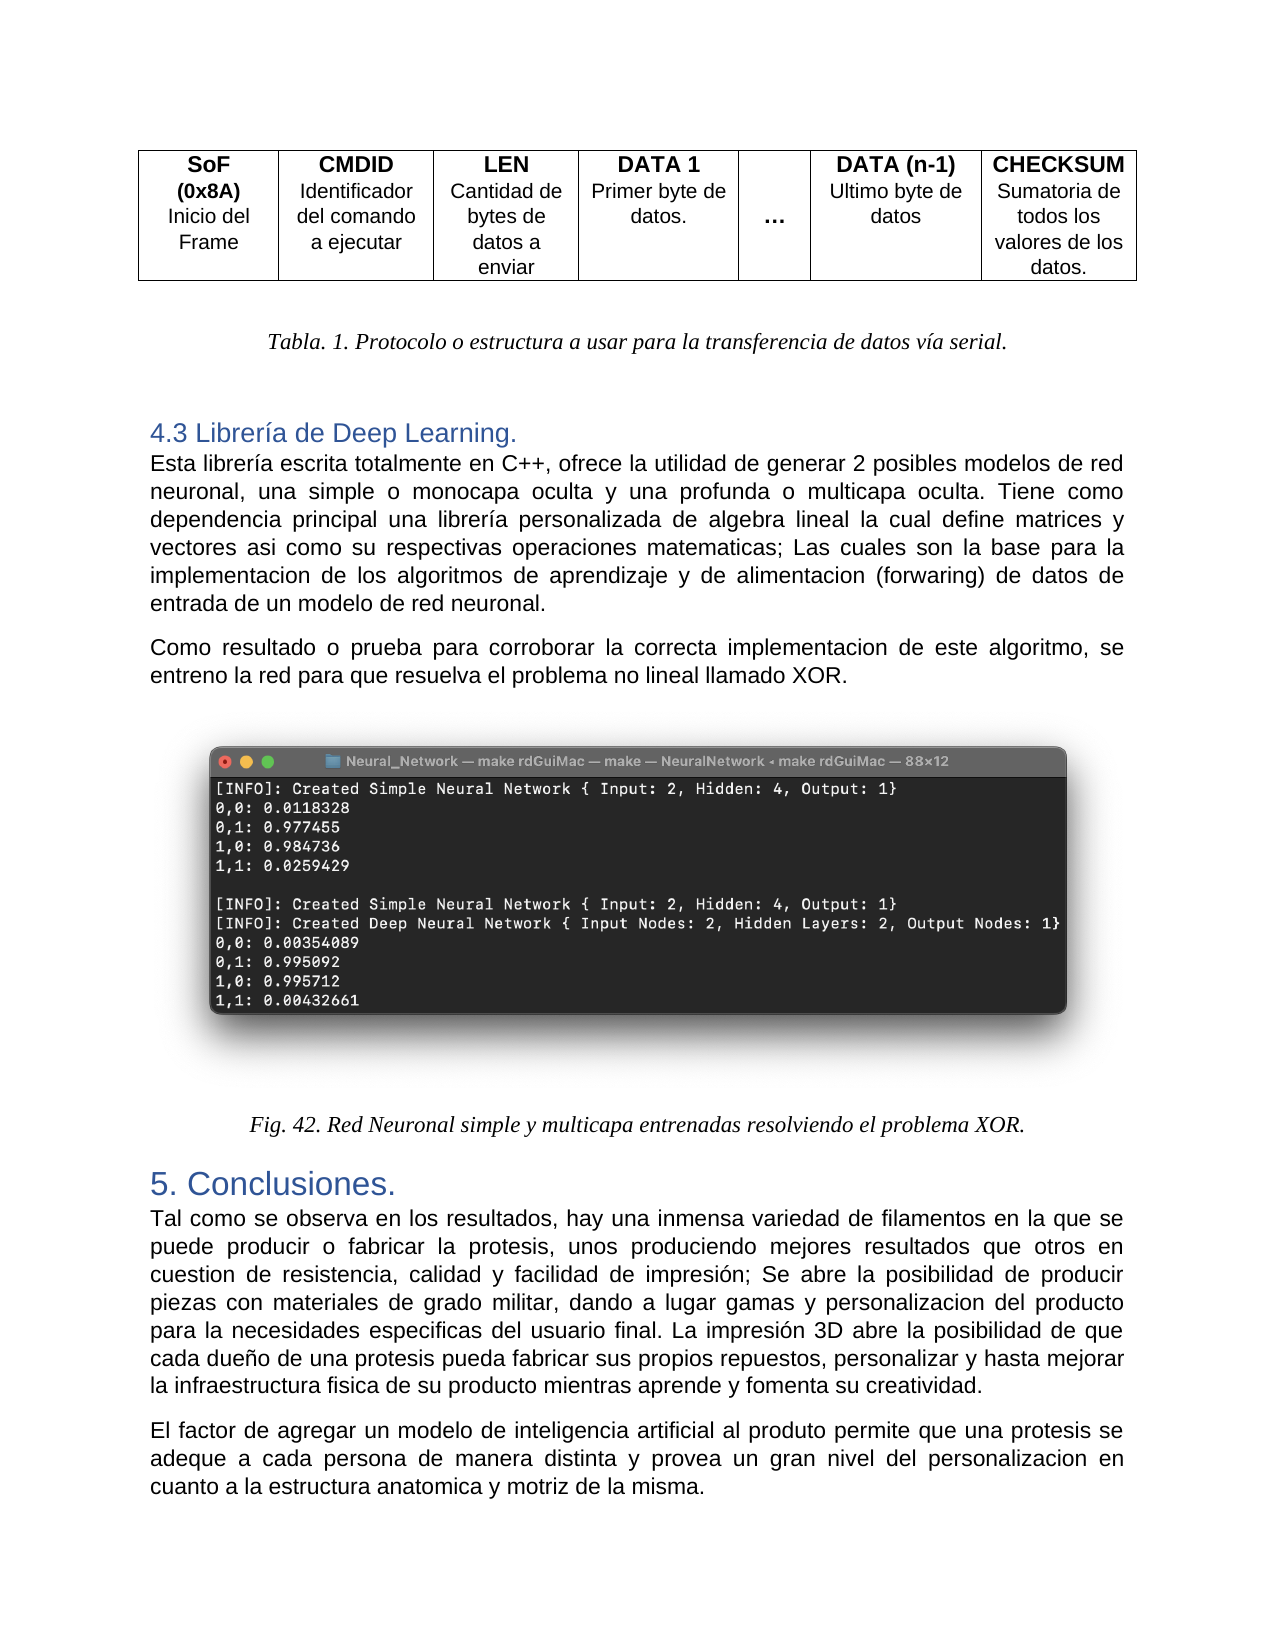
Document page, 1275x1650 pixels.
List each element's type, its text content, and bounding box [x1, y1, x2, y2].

text El factor de agregar un modelo de inteligencia artificial al produto permite que una protesis se adeque a cada persona de manera distinta y provea un gran nivel del personalizacion en cuanto a la estructura anatomica y motriz de la misma. [150, 1417, 1125, 1499]
text Esta librería escrita totalmente en C++, ofrece la utilidad de generar 2 posibles modelos de red neuronal, una simple o monocapa oculta y una profunda o multicapa oculta. Tiene como dependencia principal una librería personalizada de algebra lineal la cual define matrices y vectores asi como su respectivas operaciones matematicas; Las cuales son la base para la implementacion de los algoritmos de aprendizaje y de alimentacion (forwaring) de datos de entrada de un modelo de red neuronal. [150, 450, 1125, 616]
subtitle 5. Conclusiones. [150, 1164, 1125, 1203]
text Como resultado o prueba para corroborar la correcta implementacion de este algoritmo, se entreno la red para que resuelva el problema no lineal llamado XOR. [150, 634, 1125, 688]
subtitle 4.3 Librería de Deep Learning. [150, 417, 1125, 448]
table_header CHECKSUM Sumatoria de todos los valores de los datos. [982, 151, 1136, 280]
table_header DATA 1 Primer byte de datos. [579, 151, 738, 280]
text Tabla. 1. Protocolo o estructura a usar para la transferencia de datos vía serial. [150, 328, 1125, 354]
table_header … [739, 151, 810, 280]
text Fig. 42. Red Neuronal simple y multicapa entrenadas resolviendo el problema XOR. [150, 1111, 1125, 1138]
table_header SoF (0x8A) Inicio del Frame [139, 151, 278, 280]
table_header DATA (n-1) Ultimo byte de datos [811, 151, 981, 280]
table_header CMDID Identificador del comando a ejecutar [279, 151, 433, 280]
picture [150, 706, 1125, 1093]
text Tal como se observa en los resultados, hay una inmensa variedad de filamentos en la que se puede producir o fabricar la protesis, unos produciendo mejores resultados que otros en cuestion de resistencia, calidad y facilidad de impresión; Se abre la posibilidad de producir piezas con materiales de grado militar, dando a lugar gamas y personalizacion del producto para la necesidades especificas del usuario final. La impresión 3D abre la posibilidad de que cada dueño de una protesis pueda fabricar sus propios repuestos, personalizar y hasta mejorar la infraestructura fisica de su producto mientras aprende y fomenta su creatividad. [150, 1205, 1125, 1399]
table_header LEN Cantidad de bytes de datos a enviar [434, 151, 578, 280]
